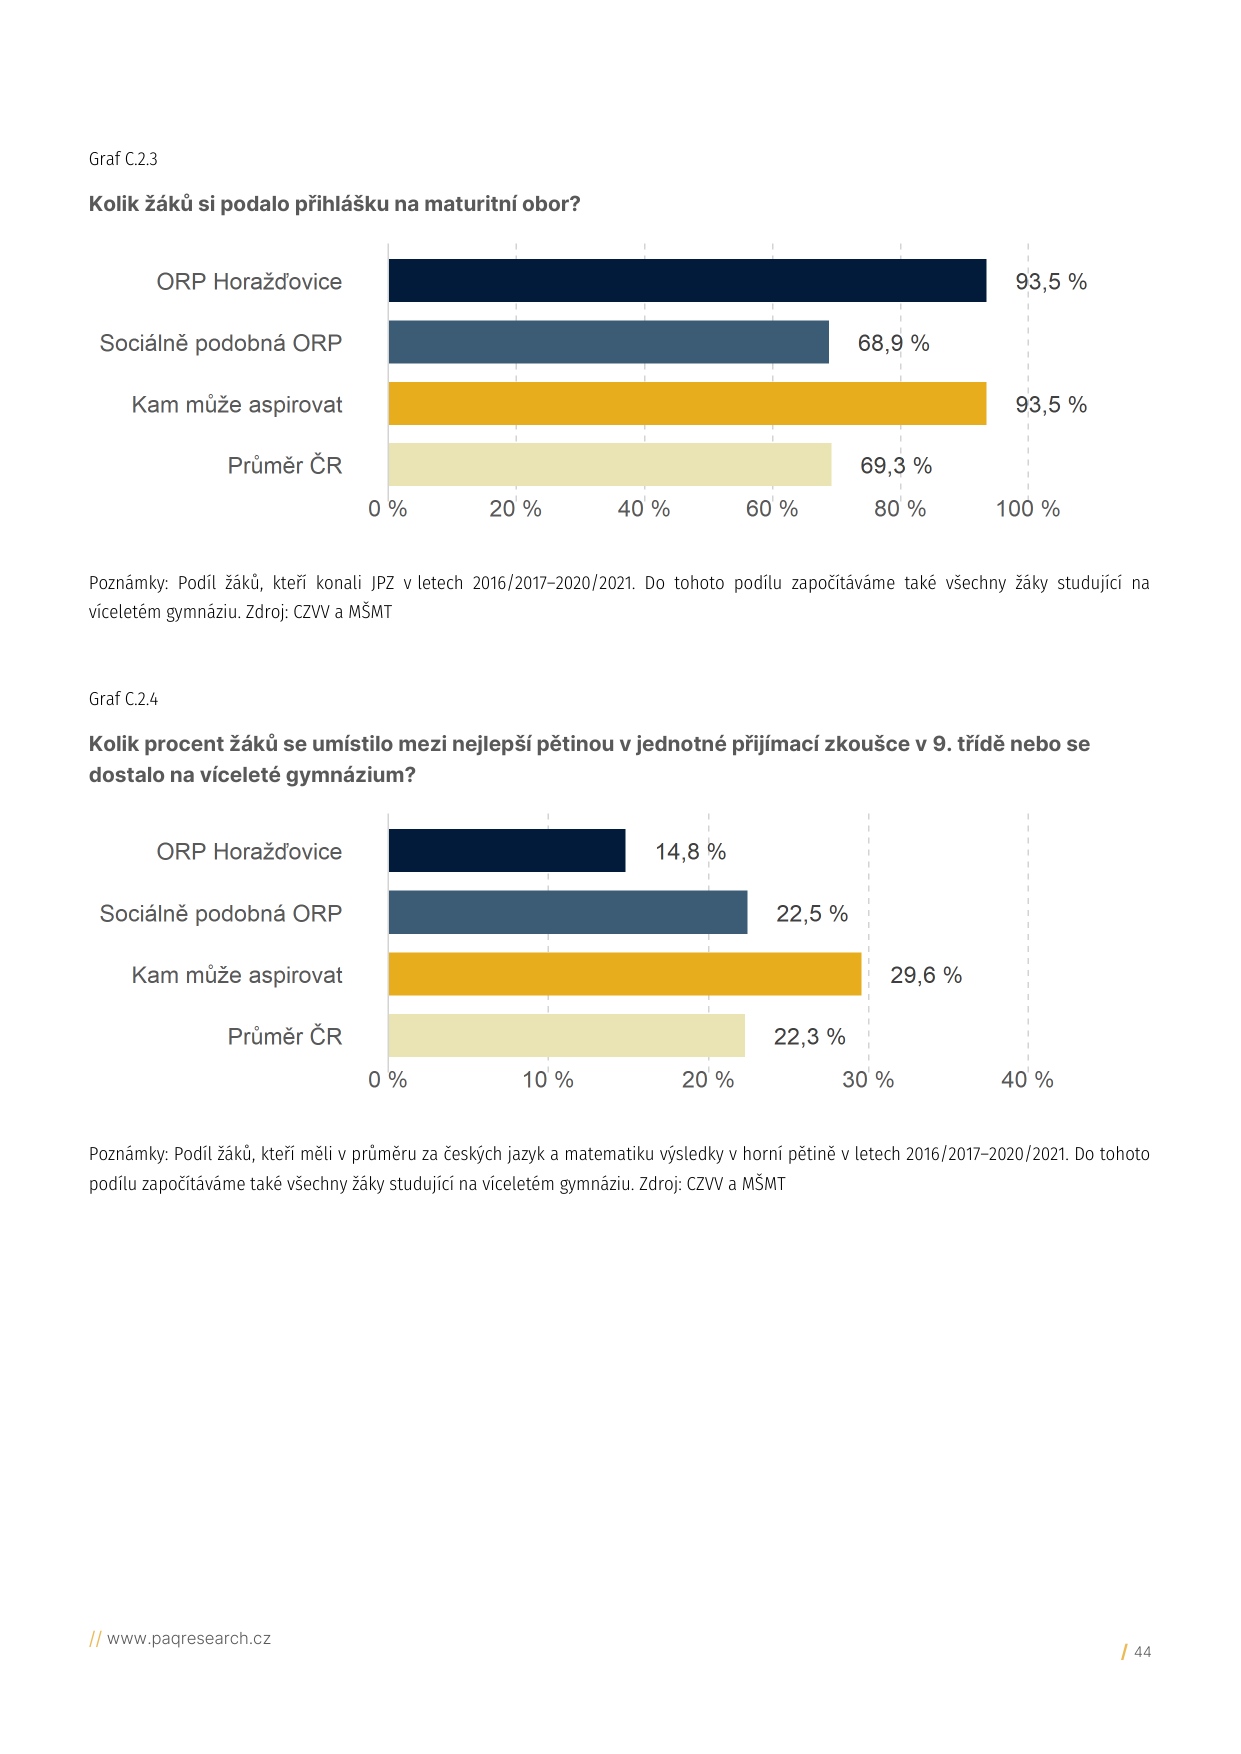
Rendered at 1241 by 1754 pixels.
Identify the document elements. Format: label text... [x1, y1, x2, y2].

picture [88, 787, 1139, 1119]
text Kolik procent žáků se umístilo mezi nejlepší pětinou v jednotné přijímací zkoušce v 9. třídě nebo se dostalo na víceleté gymnázium? [89, 727, 1152, 787]
text Poznámky: Podíl žáků, kteří konali JPZ v letech 2016/2017–2020/2021. Do tohoto podílu započítáváme také všechny žáky studující na víceletém gymnáziu. Zdroj: CZVV a MŠMT [89, 564, 1152, 625]
text Graf C.2.3 [89, 148, 1152, 170]
picture [88, 216, 1139, 548]
text Kolik žáků si podalo přihlášku na maturitní obor? [89, 186, 1152, 216]
text Poznámky: Podíl žáků, kteří měli v průměru za českých jazyk a matematiku výsledky v horní pětině v letech 2016/2017–2020/2021. Do tohoto podílu započítáváme také všechny žáky studující na víceletém gymnáziu. Zdroj: CZVV a MŠMT [89, 1135, 1152, 1196]
text Graf C.2.4 [89, 688, 1152, 711]
